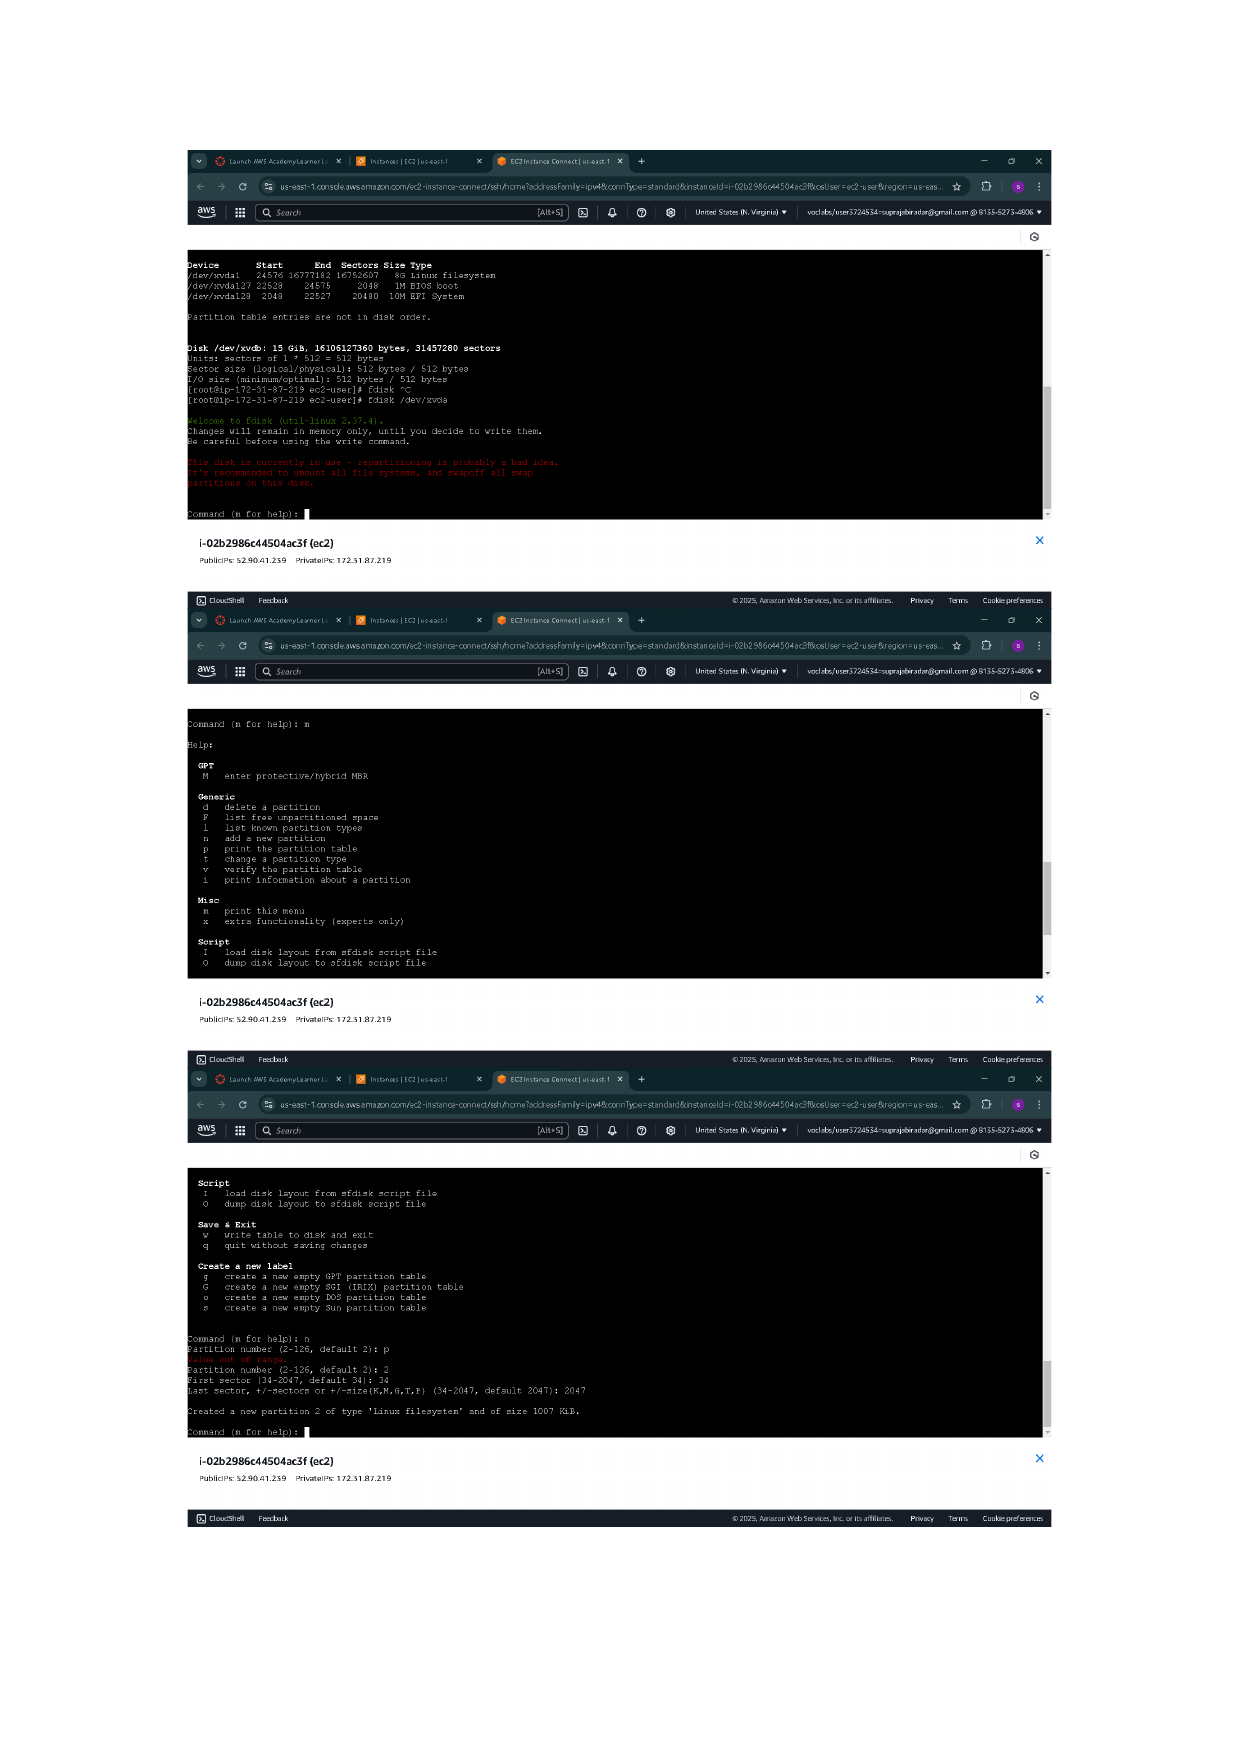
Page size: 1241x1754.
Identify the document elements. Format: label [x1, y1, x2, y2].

picture [187, 150, 1052, 1527]
